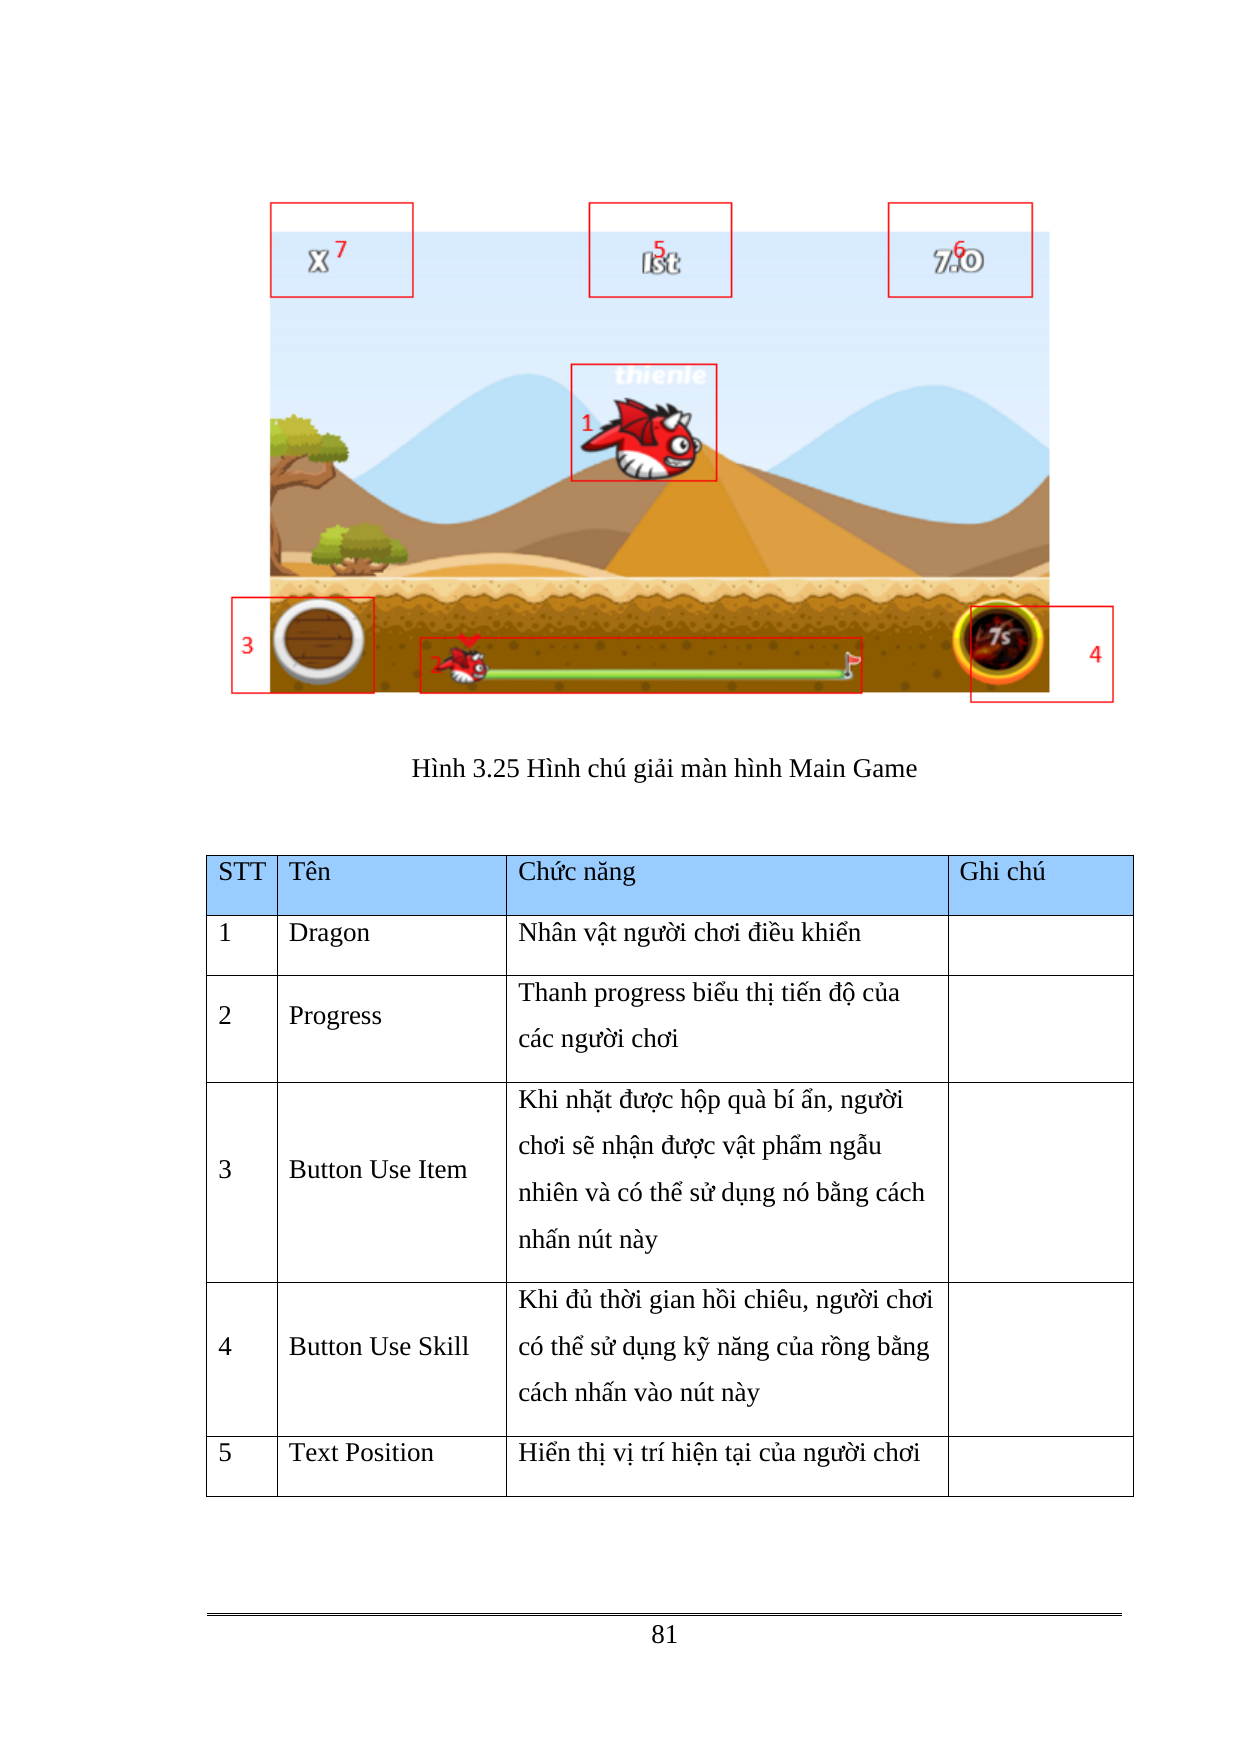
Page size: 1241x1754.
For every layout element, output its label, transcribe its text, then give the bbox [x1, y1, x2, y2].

table_header Tên [278, 856, 506, 915]
table_cell 2 [207, 976, 277, 1082]
table_header Ghi chú [949, 856, 1133, 915]
table_cell [949, 976, 1133, 1082]
table_cell Dragon [278, 916, 506, 975]
table_cell 1 [207, 916, 277, 975]
table_cell Khi nhặt được hộp quà bí ẩn, người chơi sẽ nhận được vật phẩm ngẫu nhiên và có thể sử dụng nó bằng cách nhấn nút này [507, 1083, 948, 1282]
table_cell Button Use Item [278, 1083, 506, 1282]
picture [206, 177, 1123, 724]
table_cell Hiển thị vị trí hiện tại của người chơi [507, 1437, 948, 1496]
table_cell 5 [207, 1437, 277, 1496]
table_cell Khi đủ thời gian hồi chiêu, người chơi có thể sử dụng kỹ năng của rồng bằng cách nhấn vào nút này [507, 1283, 948, 1436]
table_cell 3 [207, 1083, 277, 1282]
table_header Chức năng [507, 856, 948, 915]
table_cell [949, 1083, 1133, 1282]
table_cell [949, 916, 1133, 975]
table_cell [949, 1437, 1133, 1496]
table_cell Button Use Skill [278, 1283, 506, 1436]
table_cell Progress [278, 976, 506, 1082]
table_cell [949, 1283, 1133, 1436]
table_cell 4 [207, 1283, 277, 1436]
table_cell Thanh progress biểu thị tiến độ của các người chơi [507, 976, 948, 1082]
table_cell Text Position [278, 1437, 506, 1496]
table_header STT [207, 856, 277, 915]
table_cell Nhân vật người chơi điều khiển [507, 916, 948, 975]
